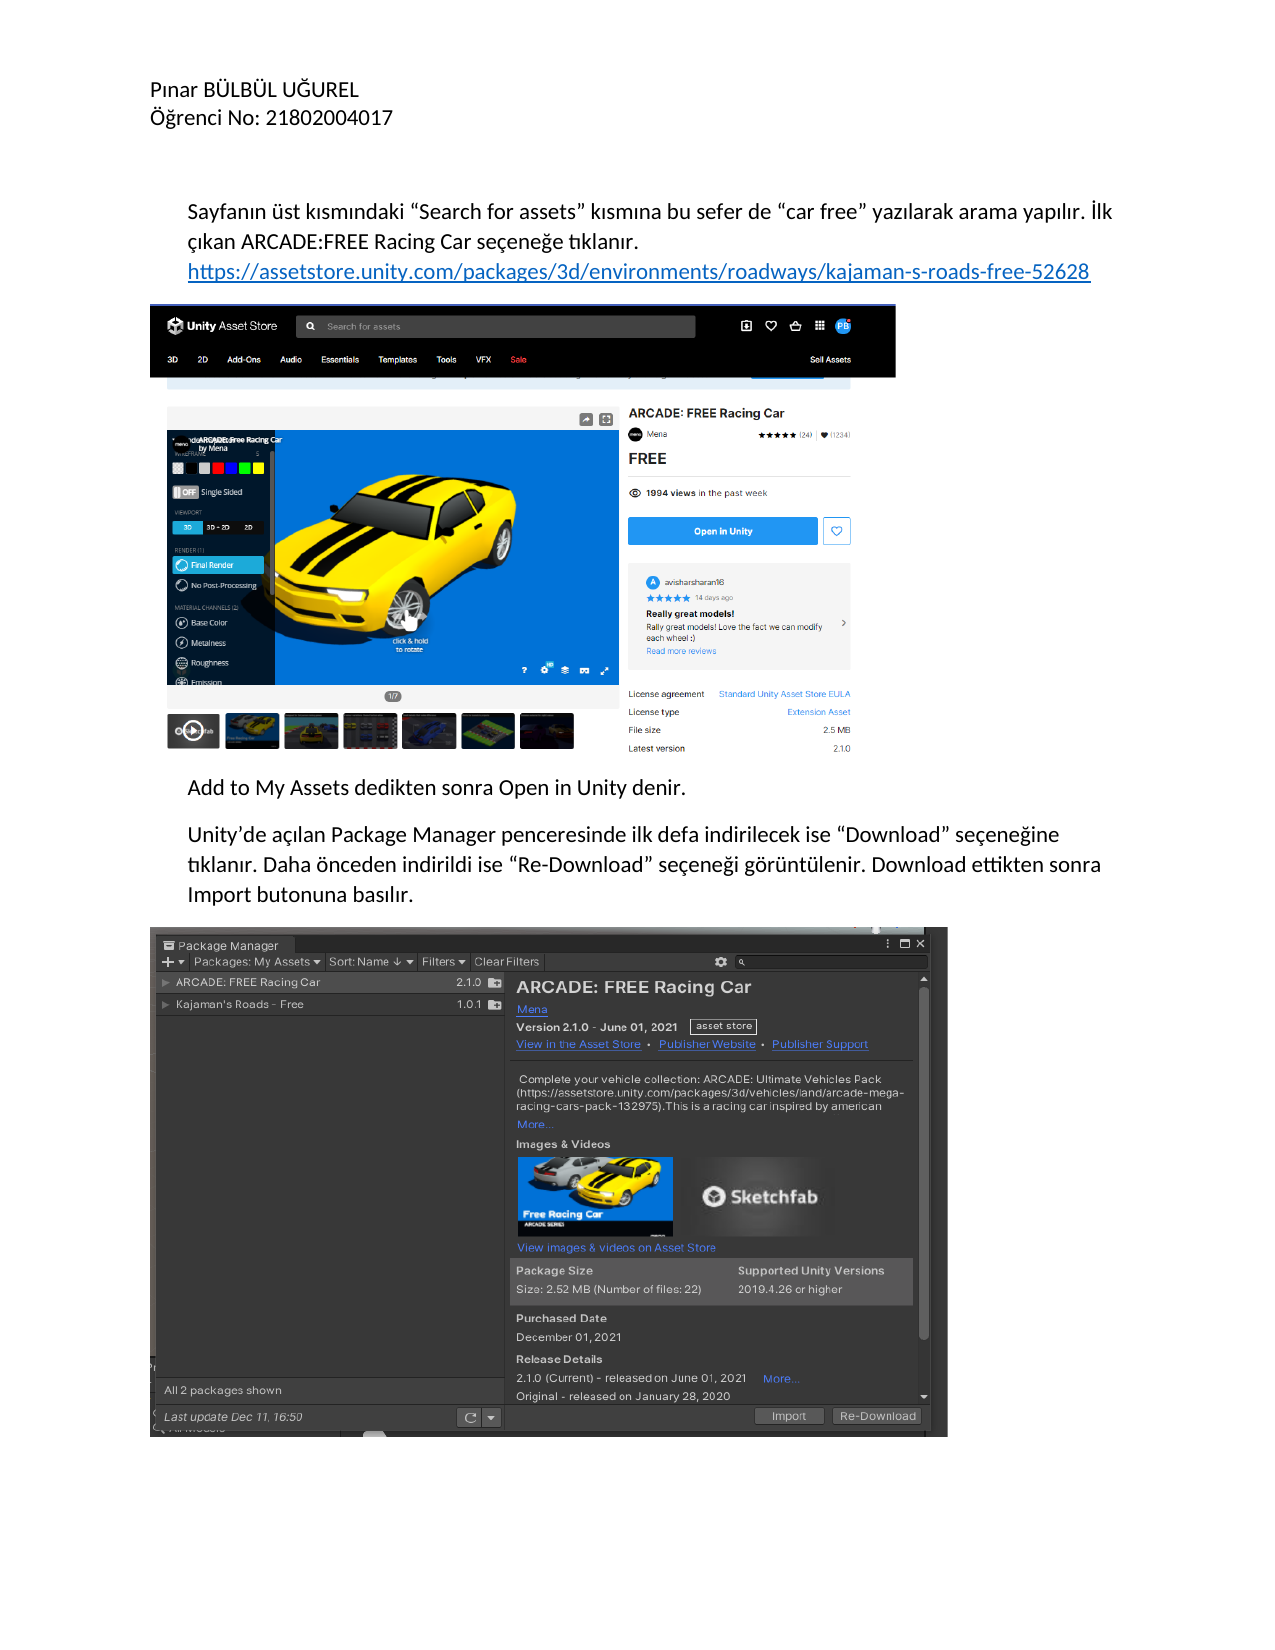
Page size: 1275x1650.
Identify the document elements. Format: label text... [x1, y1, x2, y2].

text Unity’de açılan Package Manager penceresinde ilk defa indirilecek ise “Download” seçeneğine tıklanır. Daha önceden indirildi ise “Re-Download” seçeneği görüntülenir. Download ettikten sonra Import butonuna basılır. [187, 820, 1125, 908]
picture [150, 927, 948, 1437]
text Sayfanın üst kısmındaki “Search for assets” kısmına bu sefer de “car free” yazılarak arama yapılır. İlk çıkan ARCADE:FREE Racing Car seçeneğe tıklanır. https://assetstore.unity.com/packages/3d/environments/roadways/kajaman-s-roads-free-52628 [187, 197, 1125, 285]
text Add to My Assets dedikten sonra Open in Unity denir. [187, 773, 1125, 801]
picture [150, 304, 896, 755]
